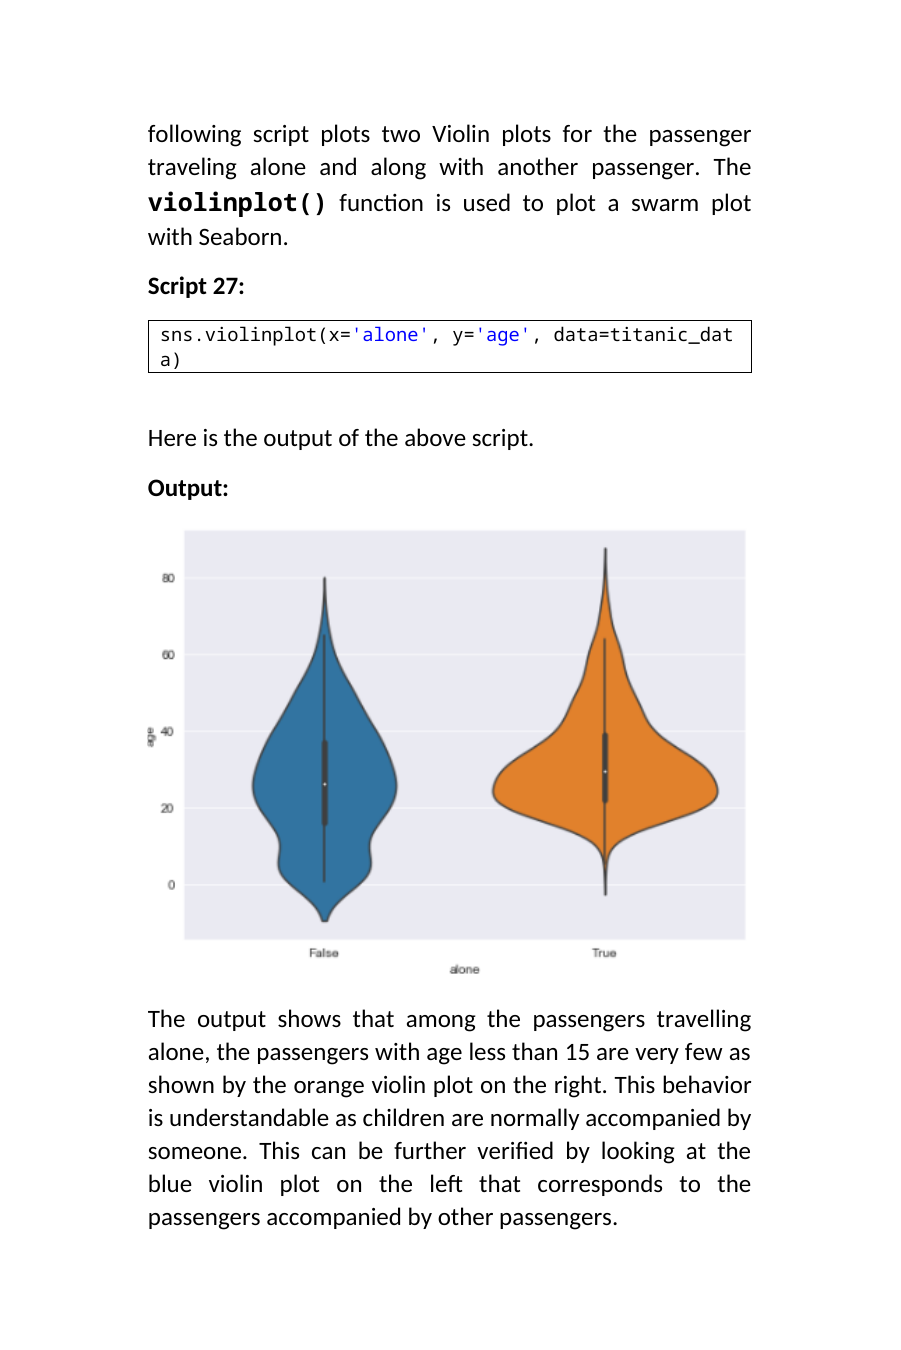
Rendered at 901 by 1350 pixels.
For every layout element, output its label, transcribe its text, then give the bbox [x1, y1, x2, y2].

text Here is the output of the above script. [148, 423, 752, 453]
text The output shows that among the passengers travelling alone, the passengers with age less than 15 are very few as shown by the orange violin plot on the right. This behavior is understandable as children are normally accompanied by someone. This can be further verified by looking at the blue violin plot on the left that corresponds to the passengers accompanied by other passengers. [148, 1003, 752, 1231]
text Script 27: [148, 270, 752, 301]
table_header sns.violinplot(x='alone', y='age', data=titanic_data) [204, 321, 751, 372]
text Output: [148, 472, 752, 503]
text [148, 118, 752, 251]
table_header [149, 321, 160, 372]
picture [147, 521, 753, 985]
